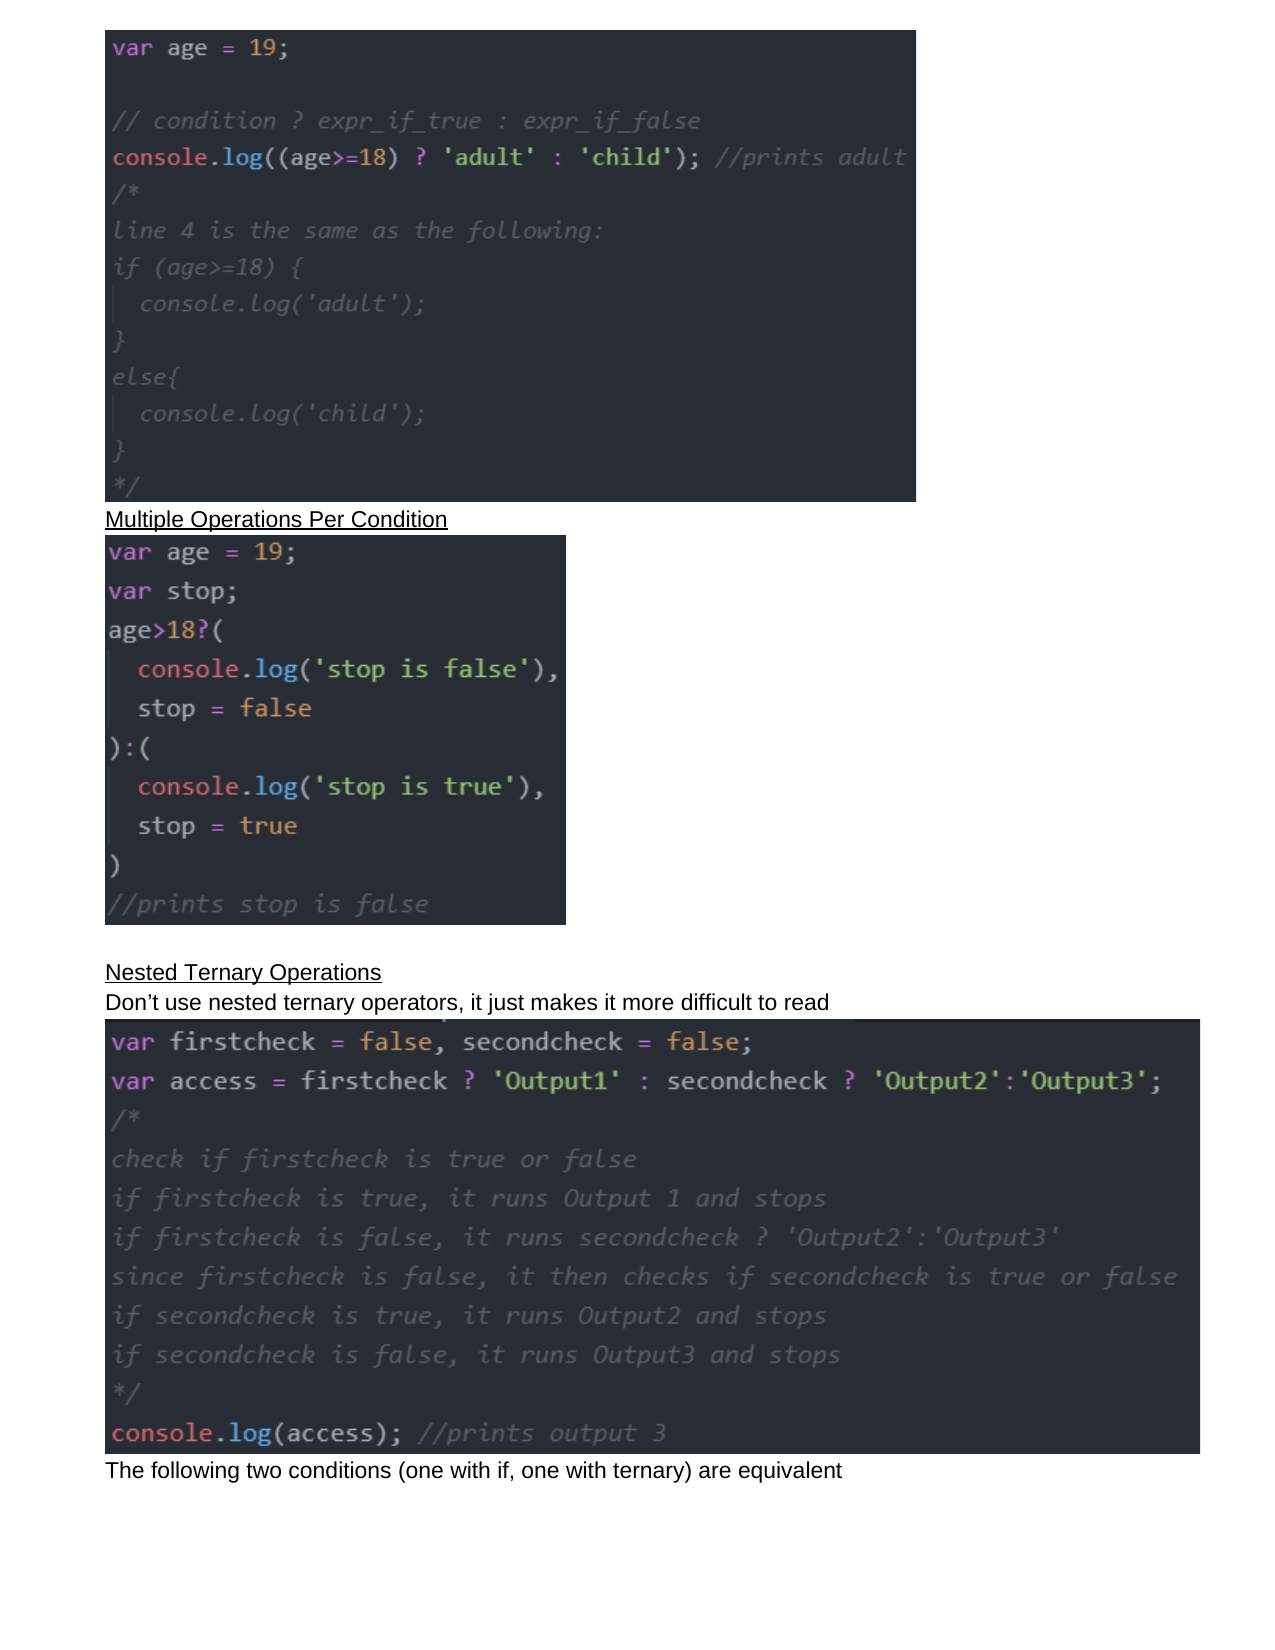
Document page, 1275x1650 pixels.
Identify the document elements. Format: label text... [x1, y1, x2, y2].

picture [105, 535, 566, 925]
text The following two conditions (one with if, one with ternary) are equivalent [30, 1457, 1245, 1484]
picture [105, 30, 917, 502]
picture [105, 1019, 1201, 1454]
text Don’t use nested ternary operators, it just makes it more difficult to read [30, 989, 1245, 1015]
text Multiple Operations Per Condition [30, 506, 1245, 532]
text Nested Ternary Operations [30, 959, 1245, 985]
